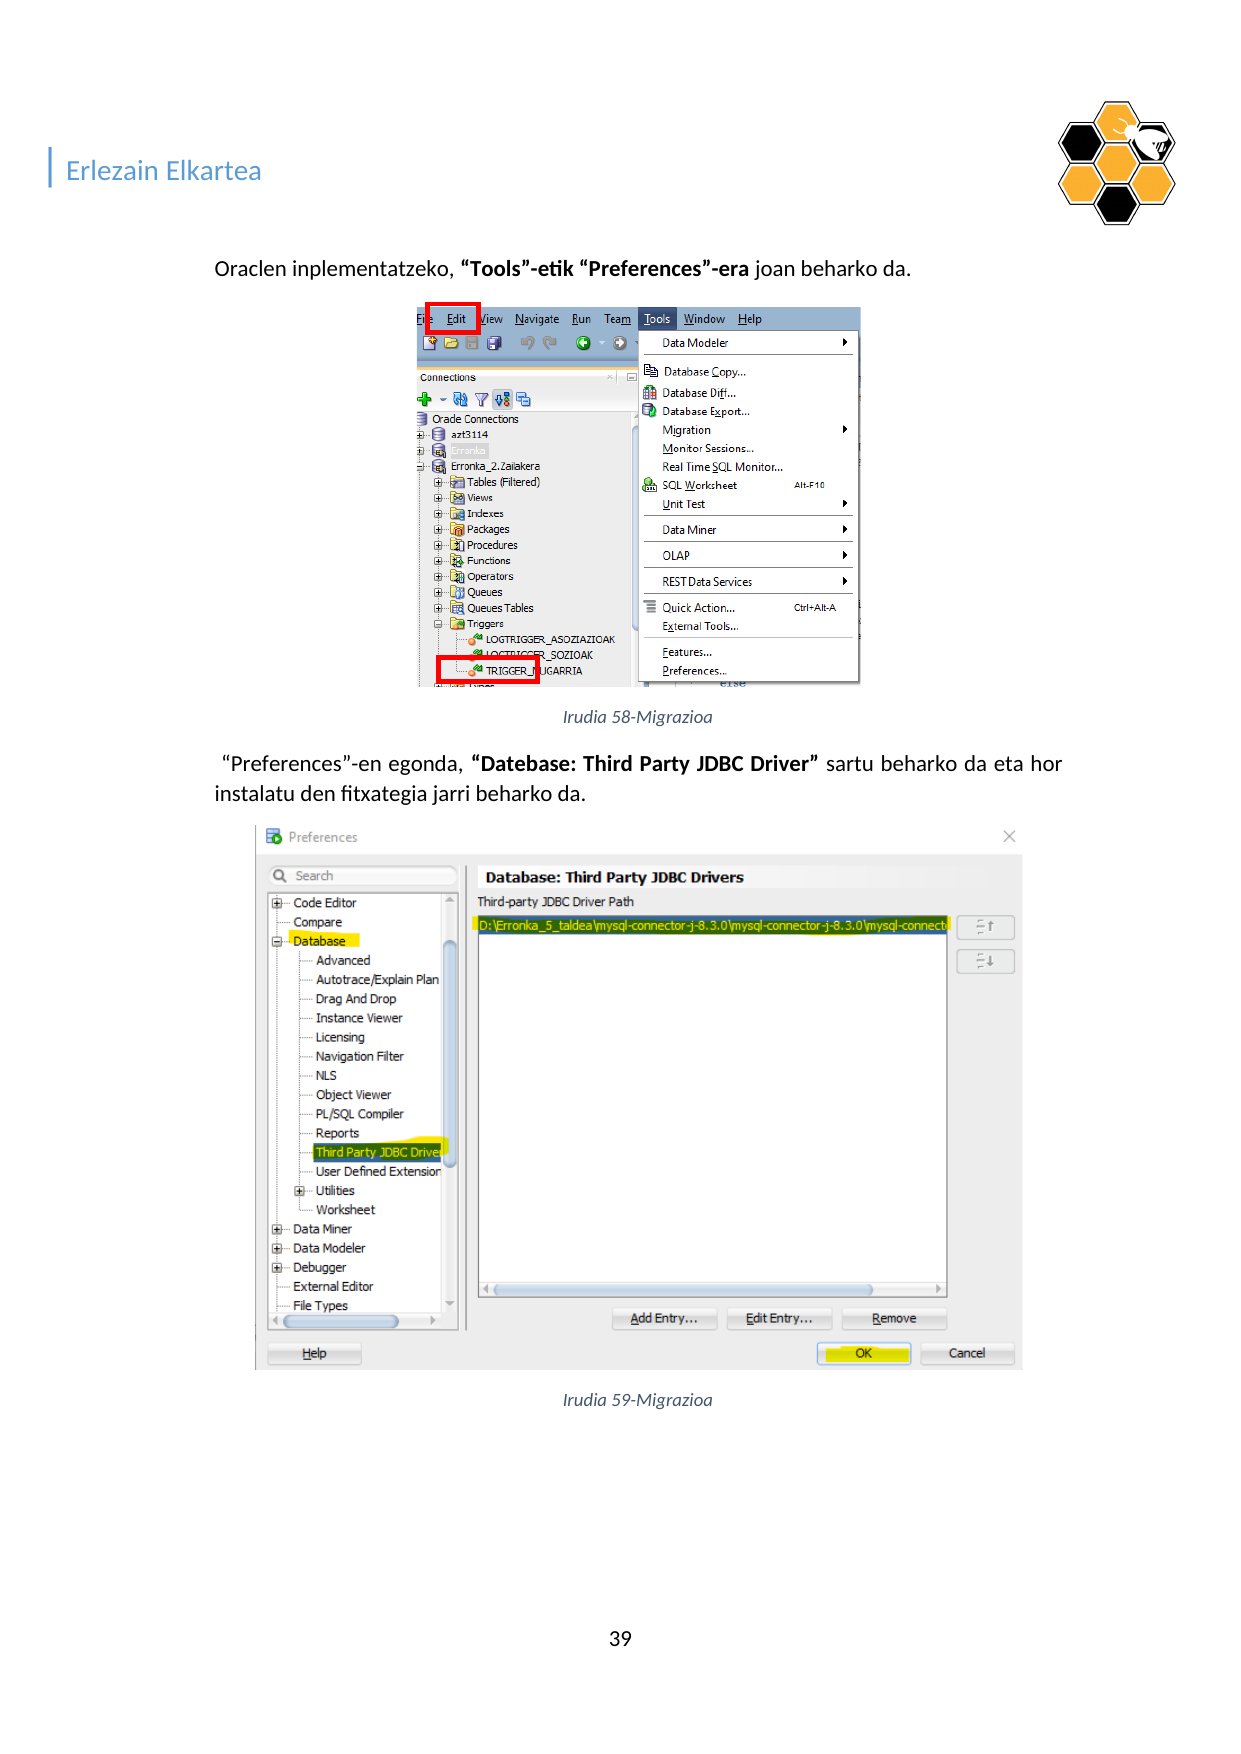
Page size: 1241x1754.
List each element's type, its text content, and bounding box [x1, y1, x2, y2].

text Oraclen inplementatzeko, “Tools”-etik “Preferences”-era joan beharko da. [214, 254, 1063, 282]
text “Preferences”-en egonda, “Datebase: Third Party JDBC Driver” sartu beharko da eta hor instalatu den fitxategia jarri beharko da. [214, 749, 1063, 807]
picture [416, 301, 861, 687]
picture [255, 825, 1023, 1370]
text Irudia 58-Migrazioa [214, 705, 1063, 728]
text Irudia 59-Migrazioa [214, 1388, 1063, 1411]
picture [1045, 101, 1200, 227]
